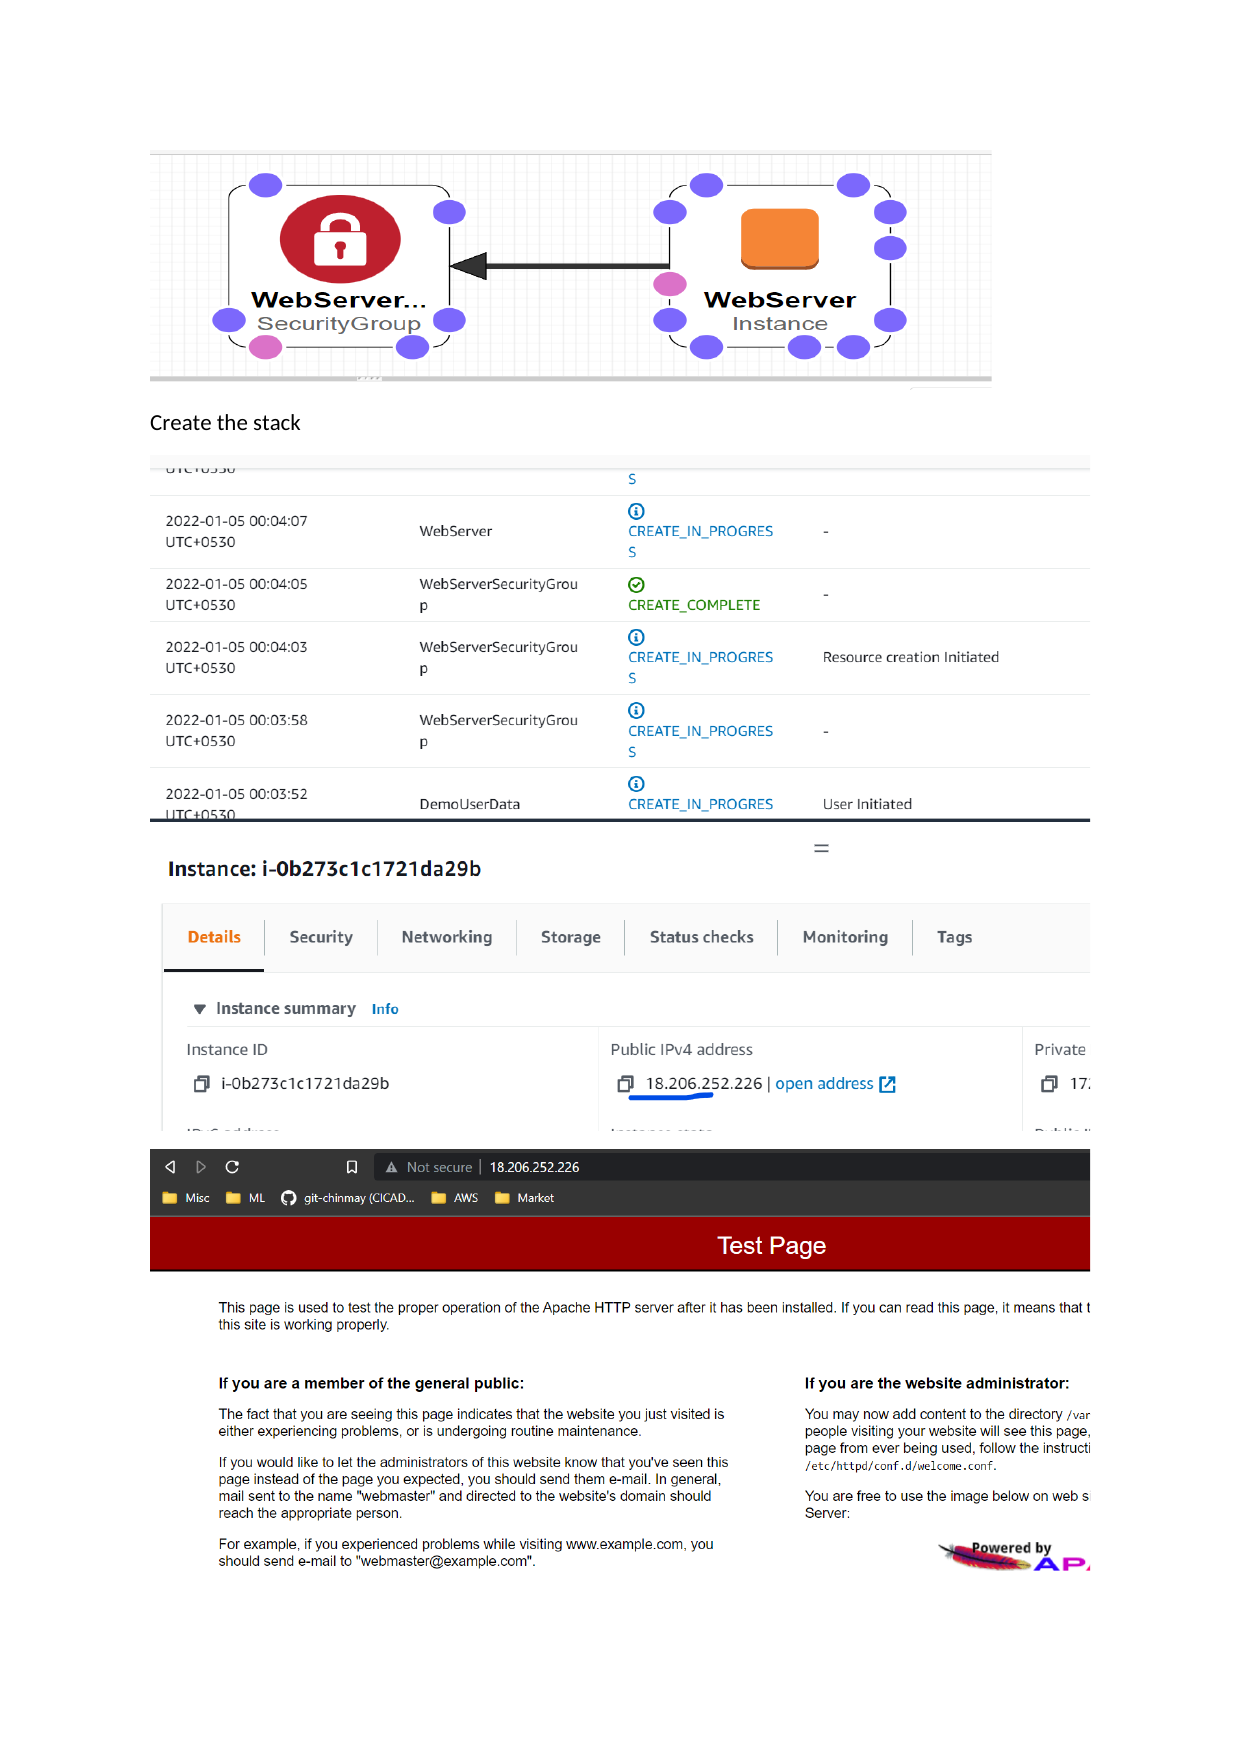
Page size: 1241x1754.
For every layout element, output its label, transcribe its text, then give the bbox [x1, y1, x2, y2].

picture [150, 150, 992, 390]
picture [150, 455, 1091, 822]
picture [150, 1149, 1091, 1576]
text Create the stack [150, 408, 1090, 436]
picture [150, 840, 1091, 1131]
